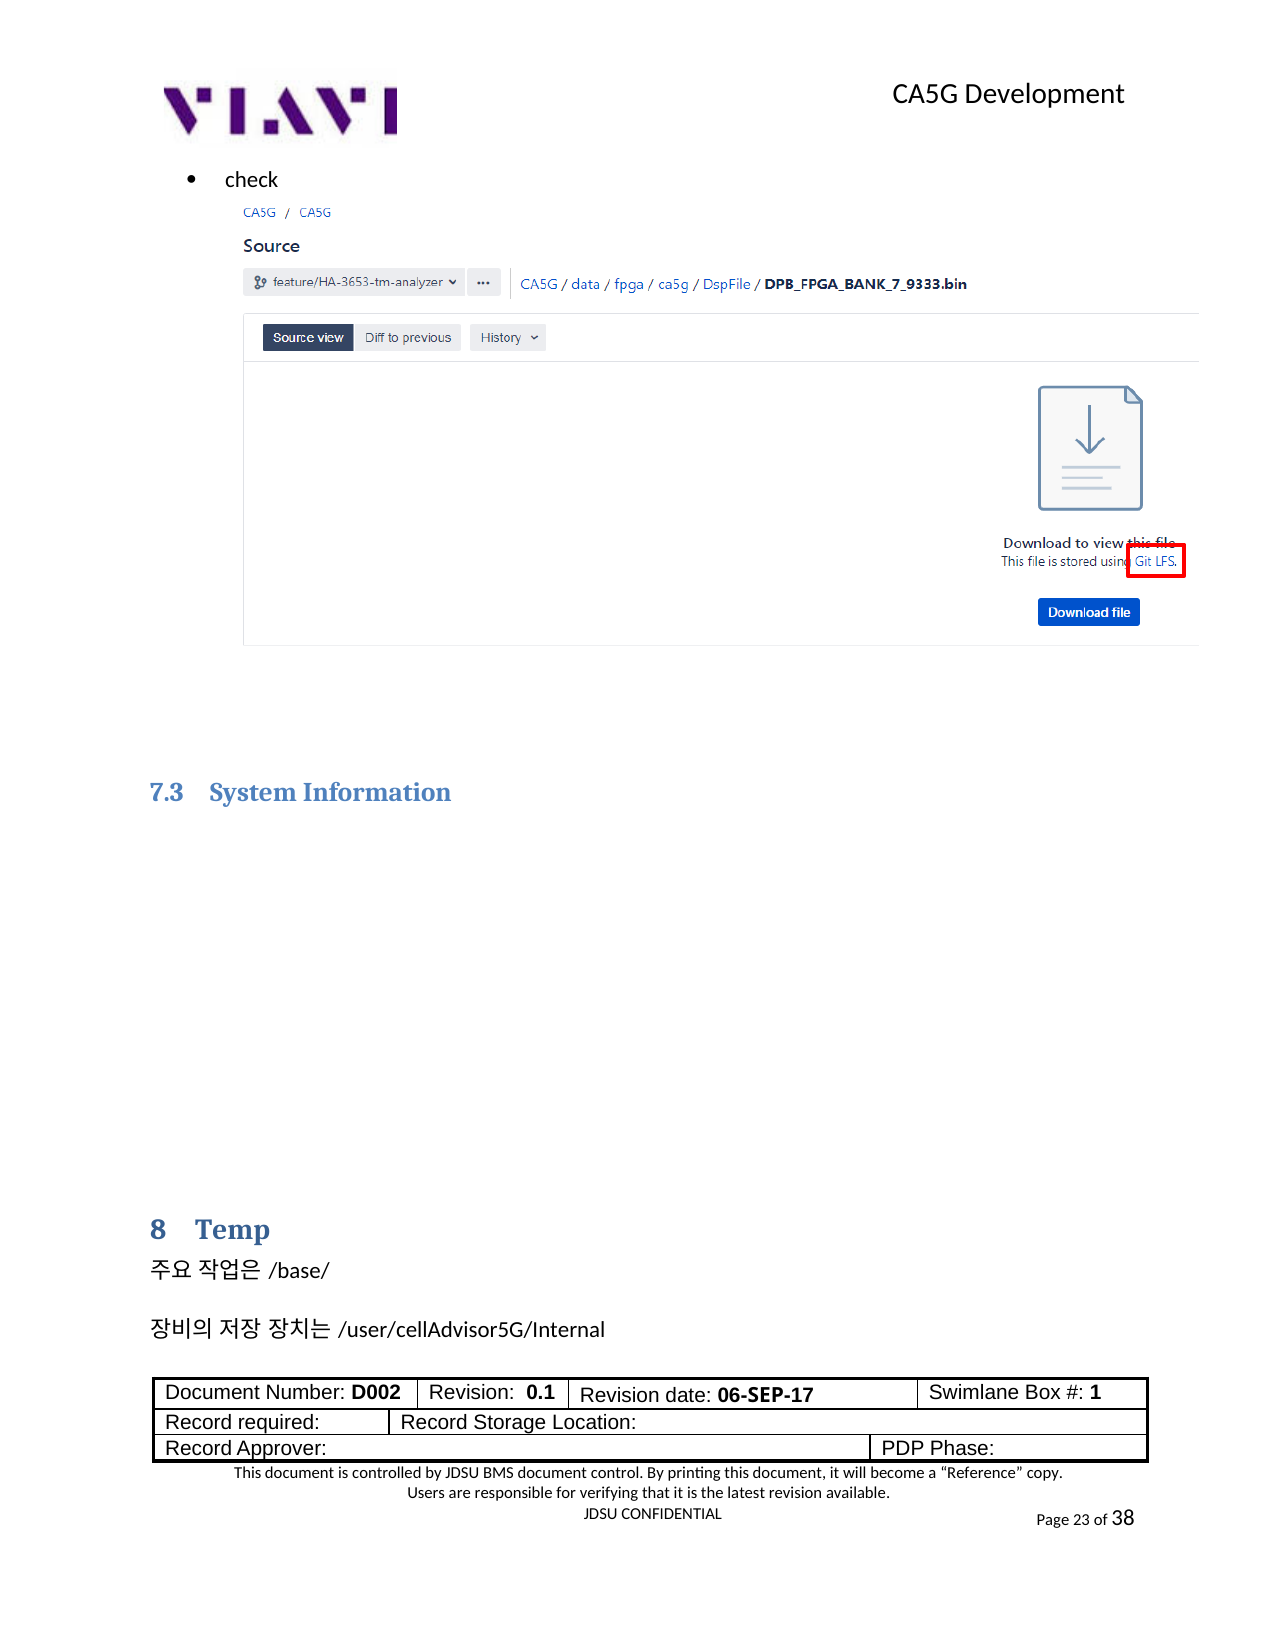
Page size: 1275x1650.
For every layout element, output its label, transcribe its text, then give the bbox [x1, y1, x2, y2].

picture [225, 197, 1199, 646]
picture [162, 68, 397, 146]
subtitle Temp [150, 1213, 1125, 1247]
text 장비의 저장 장치는 /user/cellAdvisor5G/Internal [150, 1311, 1125, 1344]
text 주요 작업은 /base/ [150, 1252, 1125, 1285]
subtitle System Information [150, 777, 1125, 808]
